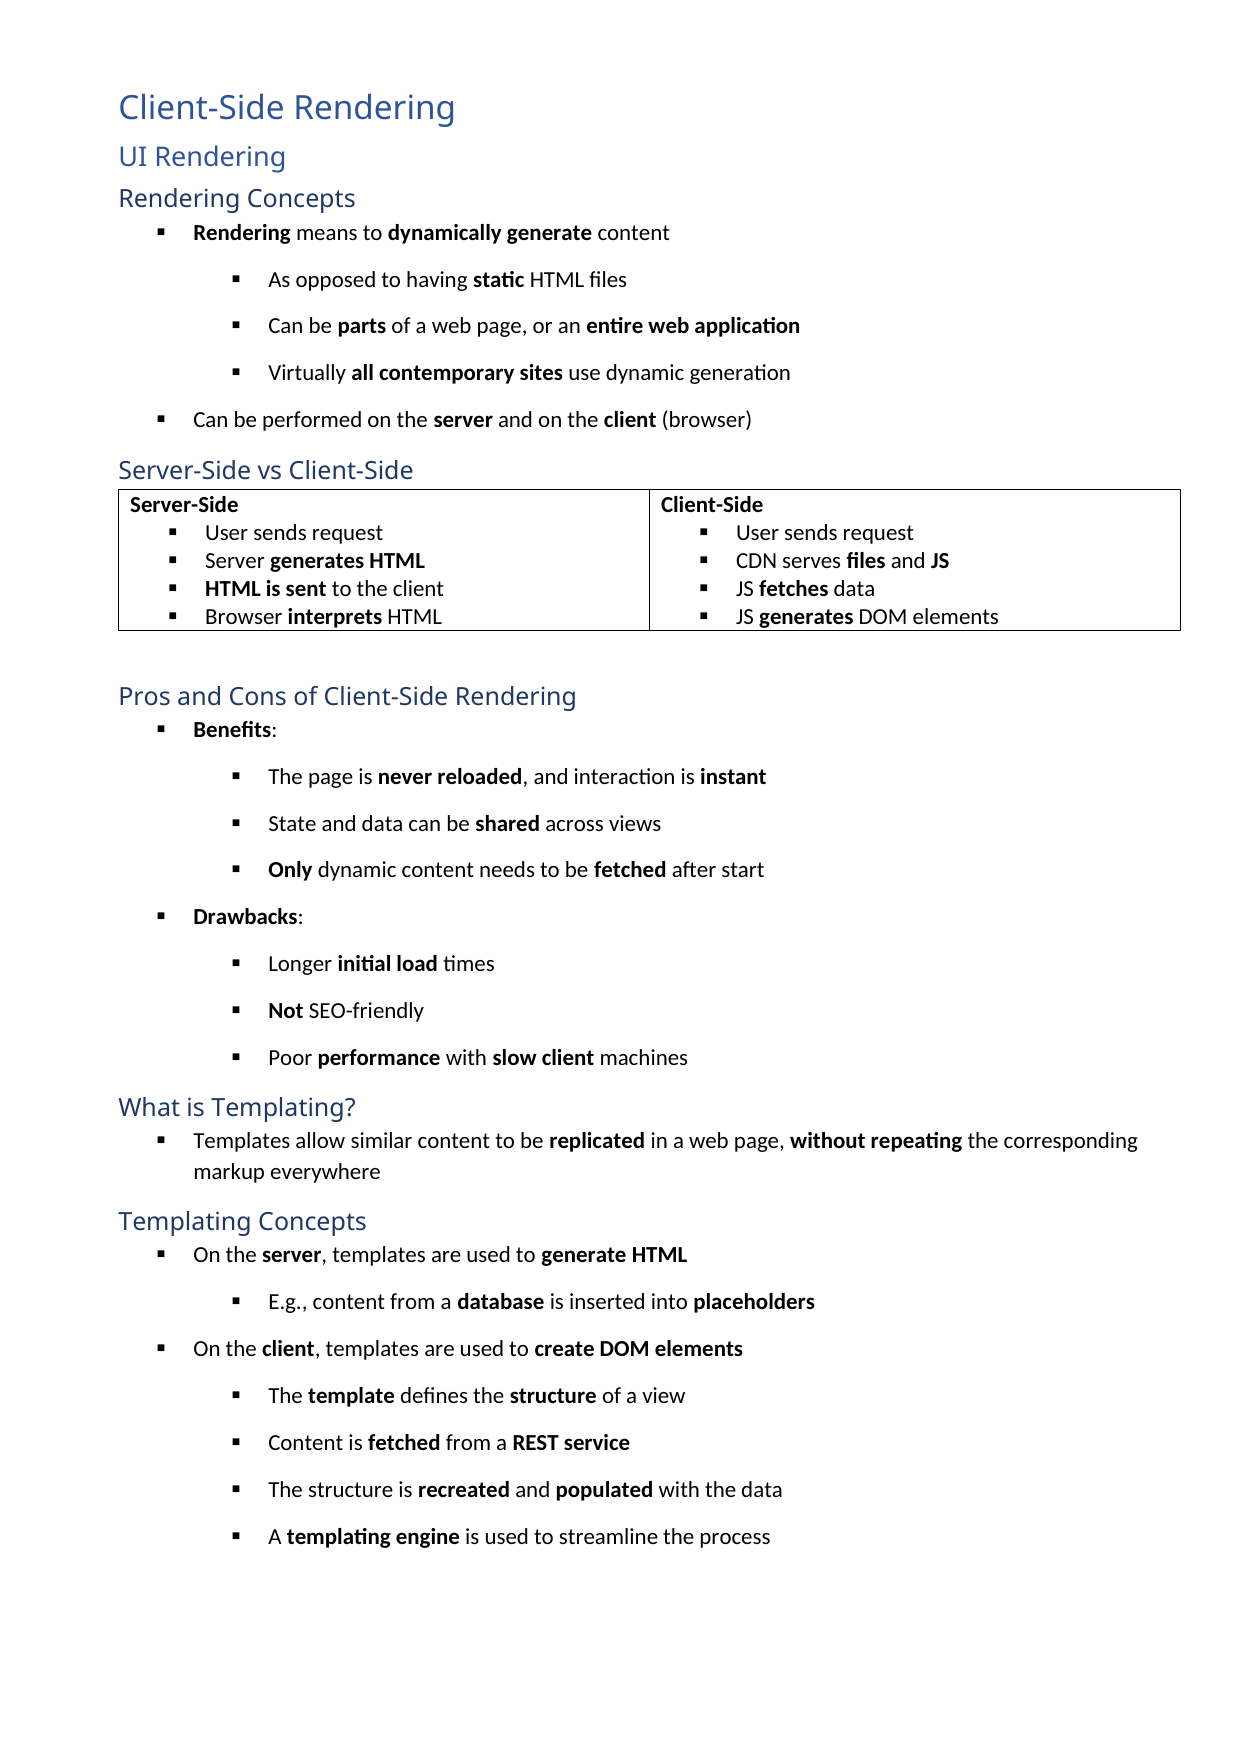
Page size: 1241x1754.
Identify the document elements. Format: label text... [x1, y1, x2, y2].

subtitle Server-Side vs Client-Side [118, 452, 1181, 486]
list The template defines the structure of a view [231, 1381, 1181, 1409]
table_header Server-Side User sends request Server generates HTML HTML is sent to the client Browser interprets HTML [119, 490, 649, 630]
list Only dynamic content needs to be fetched after start [231, 856, 1181, 883]
list Content is fetched from a REST service [231, 1428, 1181, 1456]
list Drawbacks: [156, 902, 1181, 930]
subtitle Client-Side Rendering [118, 84, 1181, 129]
list E.g., content from a database is inserted into placeholders [231, 1287, 1181, 1315]
list The structure is recreated and populated with the data [231, 1475, 1181, 1503]
subtitle Rendering Concepts [118, 181, 1181, 215]
list A templating engine is used to streamline the process [231, 1522, 1181, 1550]
list As opposed to having static HTML files [231, 265, 1181, 293]
list On the server, templates are used to generate HTML [156, 1241, 1181, 1268]
subtitle What is Templating? [118, 1090, 1181, 1124]
list Virtually all contemporary sites use dynamic generation [231, 358, 1181, 387]
list Can be parts of a web page, or an entire web application [231, 312, 1181, 340]
list Poor performance with slow client machines [231, 1043, 1181, 1071]
list Rendering means to dynamically generate content [156, 218, 1181, 246]
list Templates allow similar content to be replicated in a web page, without repeating the corresponding markup everywhere [156, 1127, 1181, 1185]
list Benefits: [156, 715, 1181, 743]
subtitle Pros and Cons of Client-Side Rendering [118, 678, 1181, 712]
list On the client, templates are used to create DOM elements [156, 1334, 1181, 1362]
subtitle UI Rendering [118, 137, 1181, 174]
list Not SEO-friendly [231, 996, 1181, 1024]
list Can be performed on the server and on the client (browser) [156, 405, 1181, 433]
list State and data can be shared across views [231, 809, 1181, 837]
subtitle Templating Concepts [118, 1204, 1181, 1238]
list Longer initial load times [231, 949, 1181, 977]
table_header Client-Side User sends request CDN serves files and JS JS fetches data JS generates DOM elements [650, 490, 1180, 630]
list The page is never reloaded, and interaction is instant [231, 762, 1181, 790]
